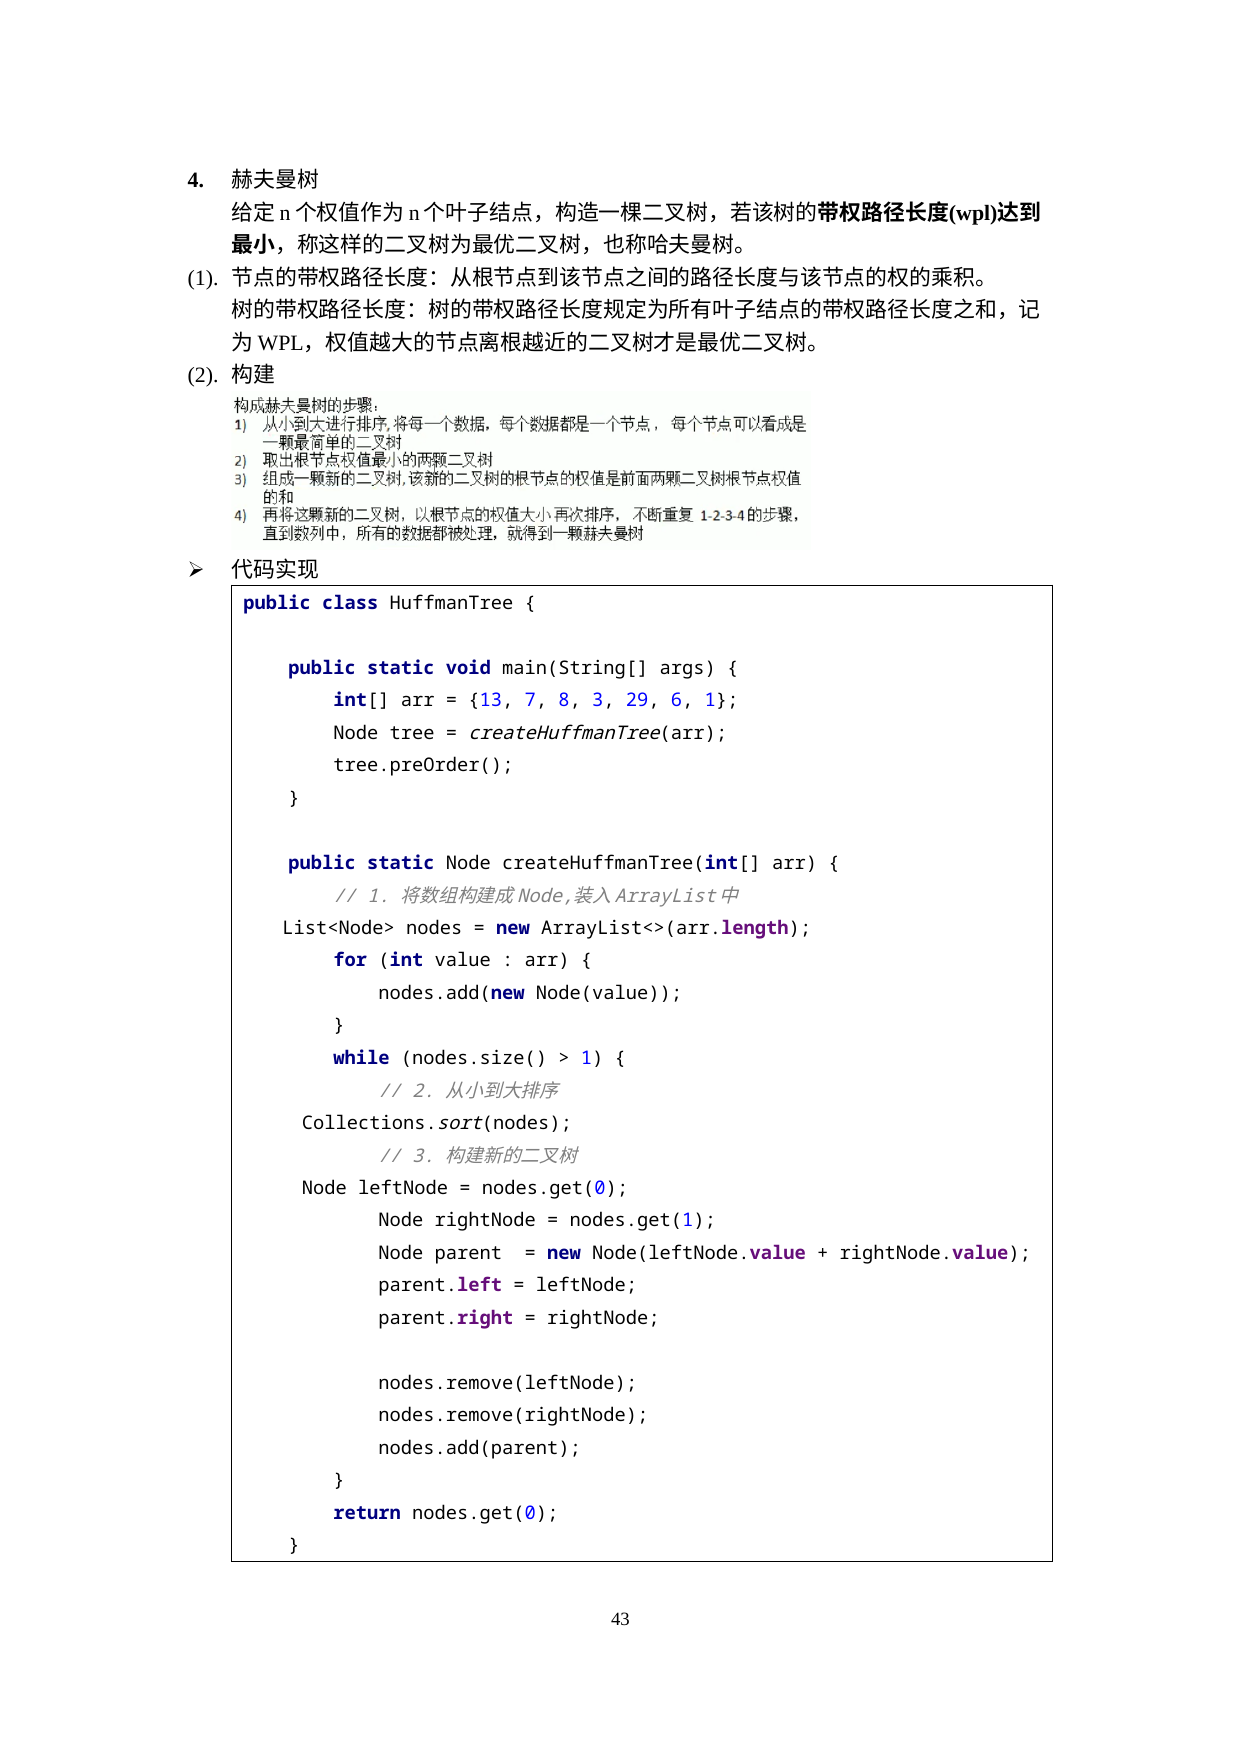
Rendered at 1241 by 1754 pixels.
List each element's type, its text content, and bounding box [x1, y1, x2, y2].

list 构建 [187, 357, 1053, 389]
list 给定n个权值作为n个叶子结点，构造一棵二叉树，若该树的带权路径长度(wpl)达到最小，称这样的二叉树为最优二叉树，也称哈夫曼树。 [231, 194, 1053, 259]
list 节点的带权路径长度：从根节点到该节点之间的路径长度与该节点的权的乘积。 [187, 259, 1053, 292]
picture [231, 391, 811, 550]
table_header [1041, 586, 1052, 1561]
list 赫夫曼树 [187, 162, 1053, 194]
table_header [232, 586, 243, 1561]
list 代码实现 [187, 552, 1053, 584]
list 树的带权路径长度：树的带权路径长度规定为所有叶子结点的带权路径长度之和，记为WPL，权值越大的节点离根越近的二叉树才是最优二叉树。 [231, 292, 1053, 357]
